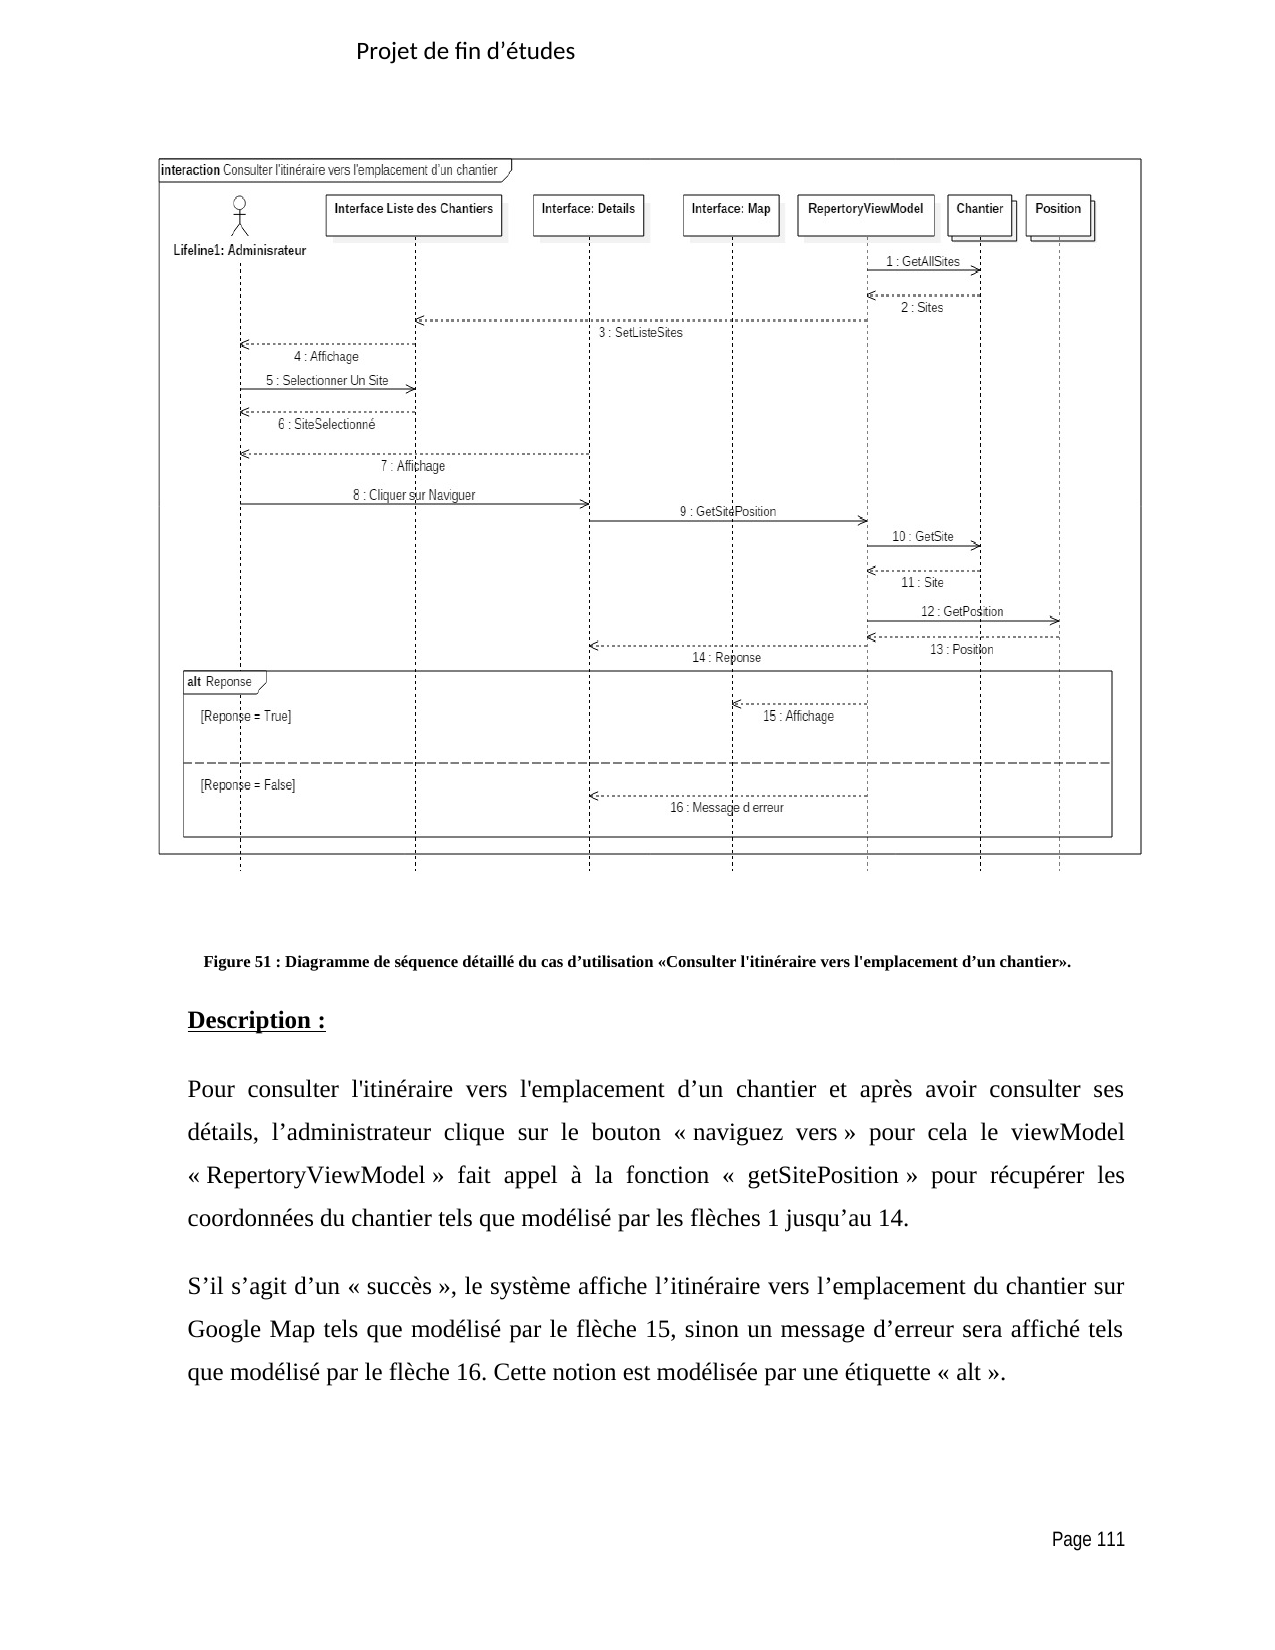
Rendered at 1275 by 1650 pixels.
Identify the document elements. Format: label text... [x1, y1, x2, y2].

text Pour consulter l'itinéraire vers l'emplacement d’un chantier et après avoir consulter ses détails, l’administrateur clique sur le bouton « naviguez vers » pour cela le viewModel « RepertoryViewModel » fait appel à la fonction « getSitePosition » pour récupérer les coordonnées du chantier tels que modélisé par les flèches 1 jusqu’au 14. [187, 1074, 1125, 1232]
text Figure 51 : Diagramme de séquence détaillé du cas d’utilisation «Consulter l'itinéraire vers l'emplacement d’un chantier». [150, 952, 1125, 971]
picture [150, 150, 1175, 913]
text S’il s’agit d’un « succès », le système affiche l’itinéraire vers l’emplacement du chantier sur Google Map tels que modélisé par le flèche 15, sinon un message d’erreur sera affiché tels que modélisé par le flèche 16. Cette notion est modélisée par une étiquette « alt ». [187, 1271, 1125, 1386]
text Description : [187, 1006, 1125, 1034]
